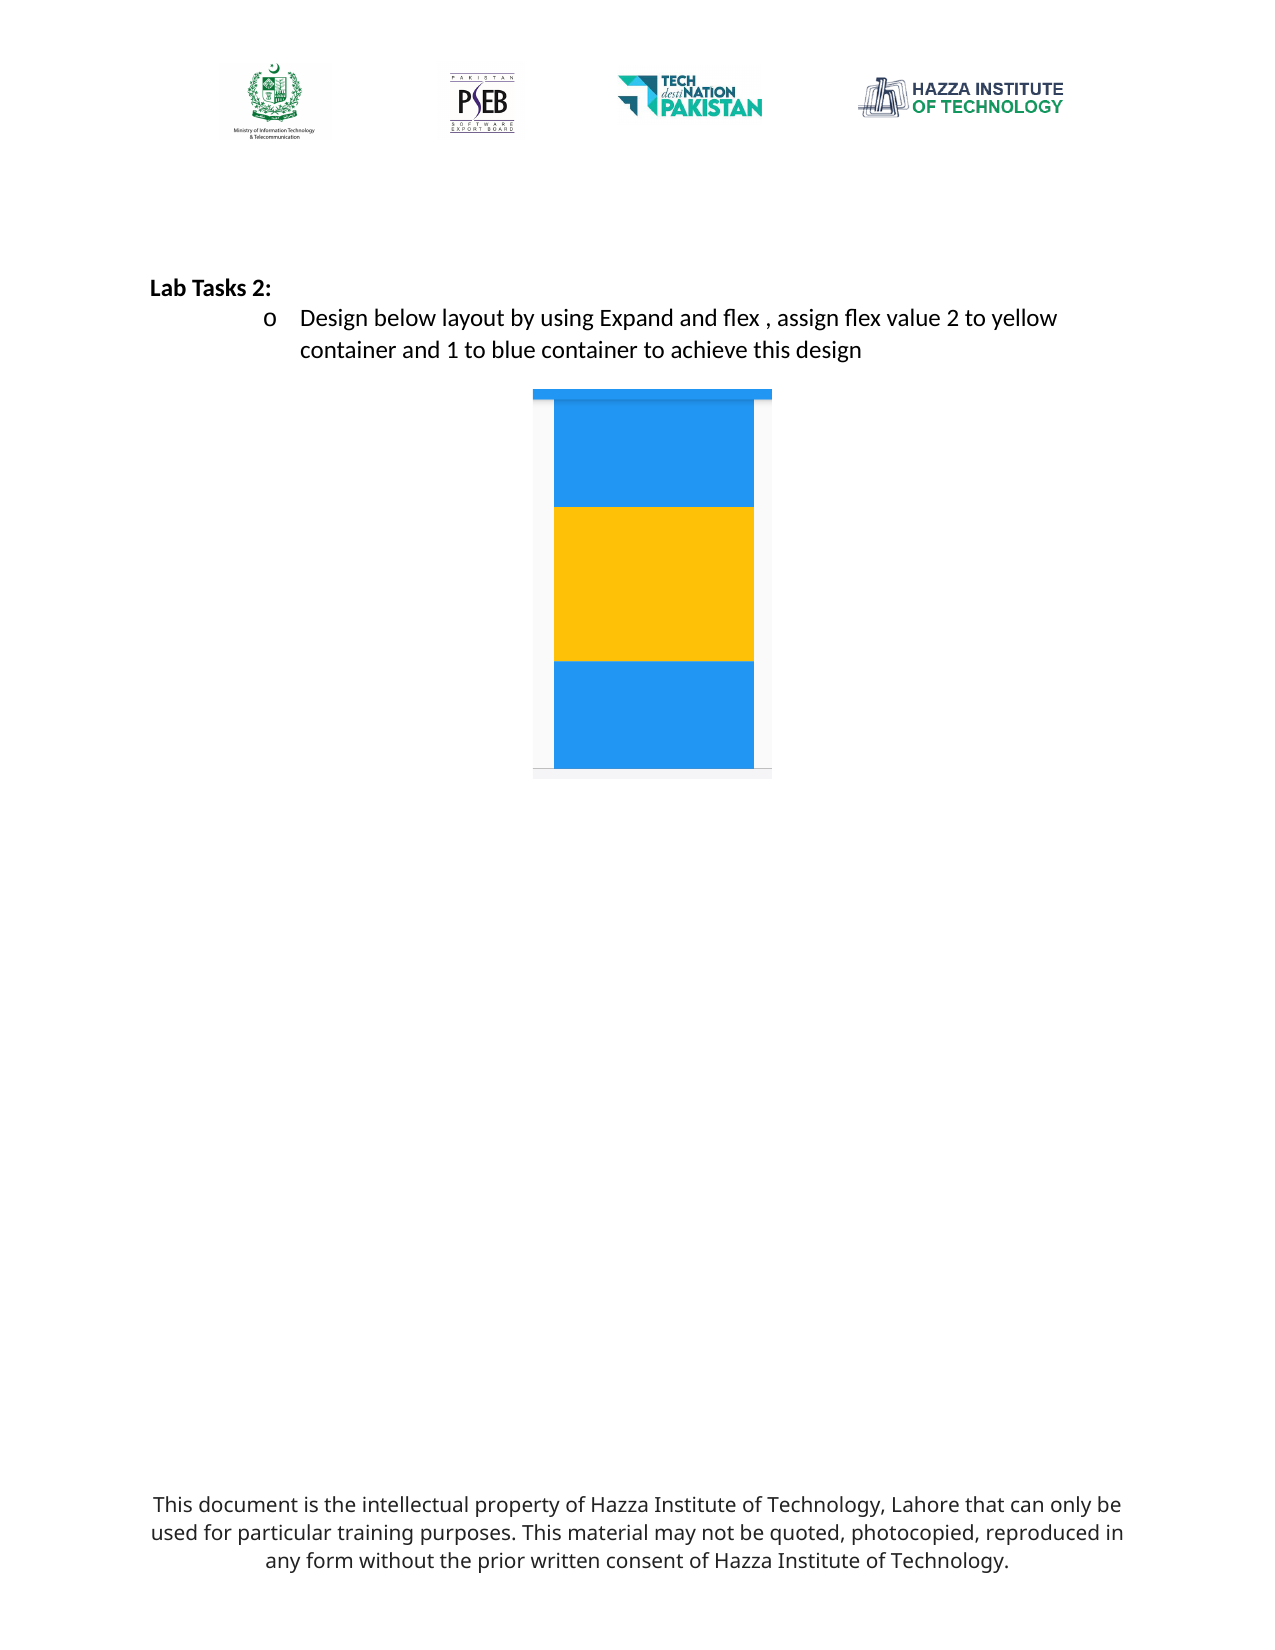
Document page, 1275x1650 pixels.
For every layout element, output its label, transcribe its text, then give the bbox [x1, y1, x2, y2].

list Design below layout by using Expand and flex , assign flex value 2 to yellow container and 1 to blue container to achieve this design [262, 303, 1125, 365]
picture [854, 75, 1065, 120]
picture [437, 61, 525, 140]
picture [617, 65, 763, 125]
picture [218, 63, 332, 140]
text Lab Tasks 2: [150, 272, 1125, 303]
